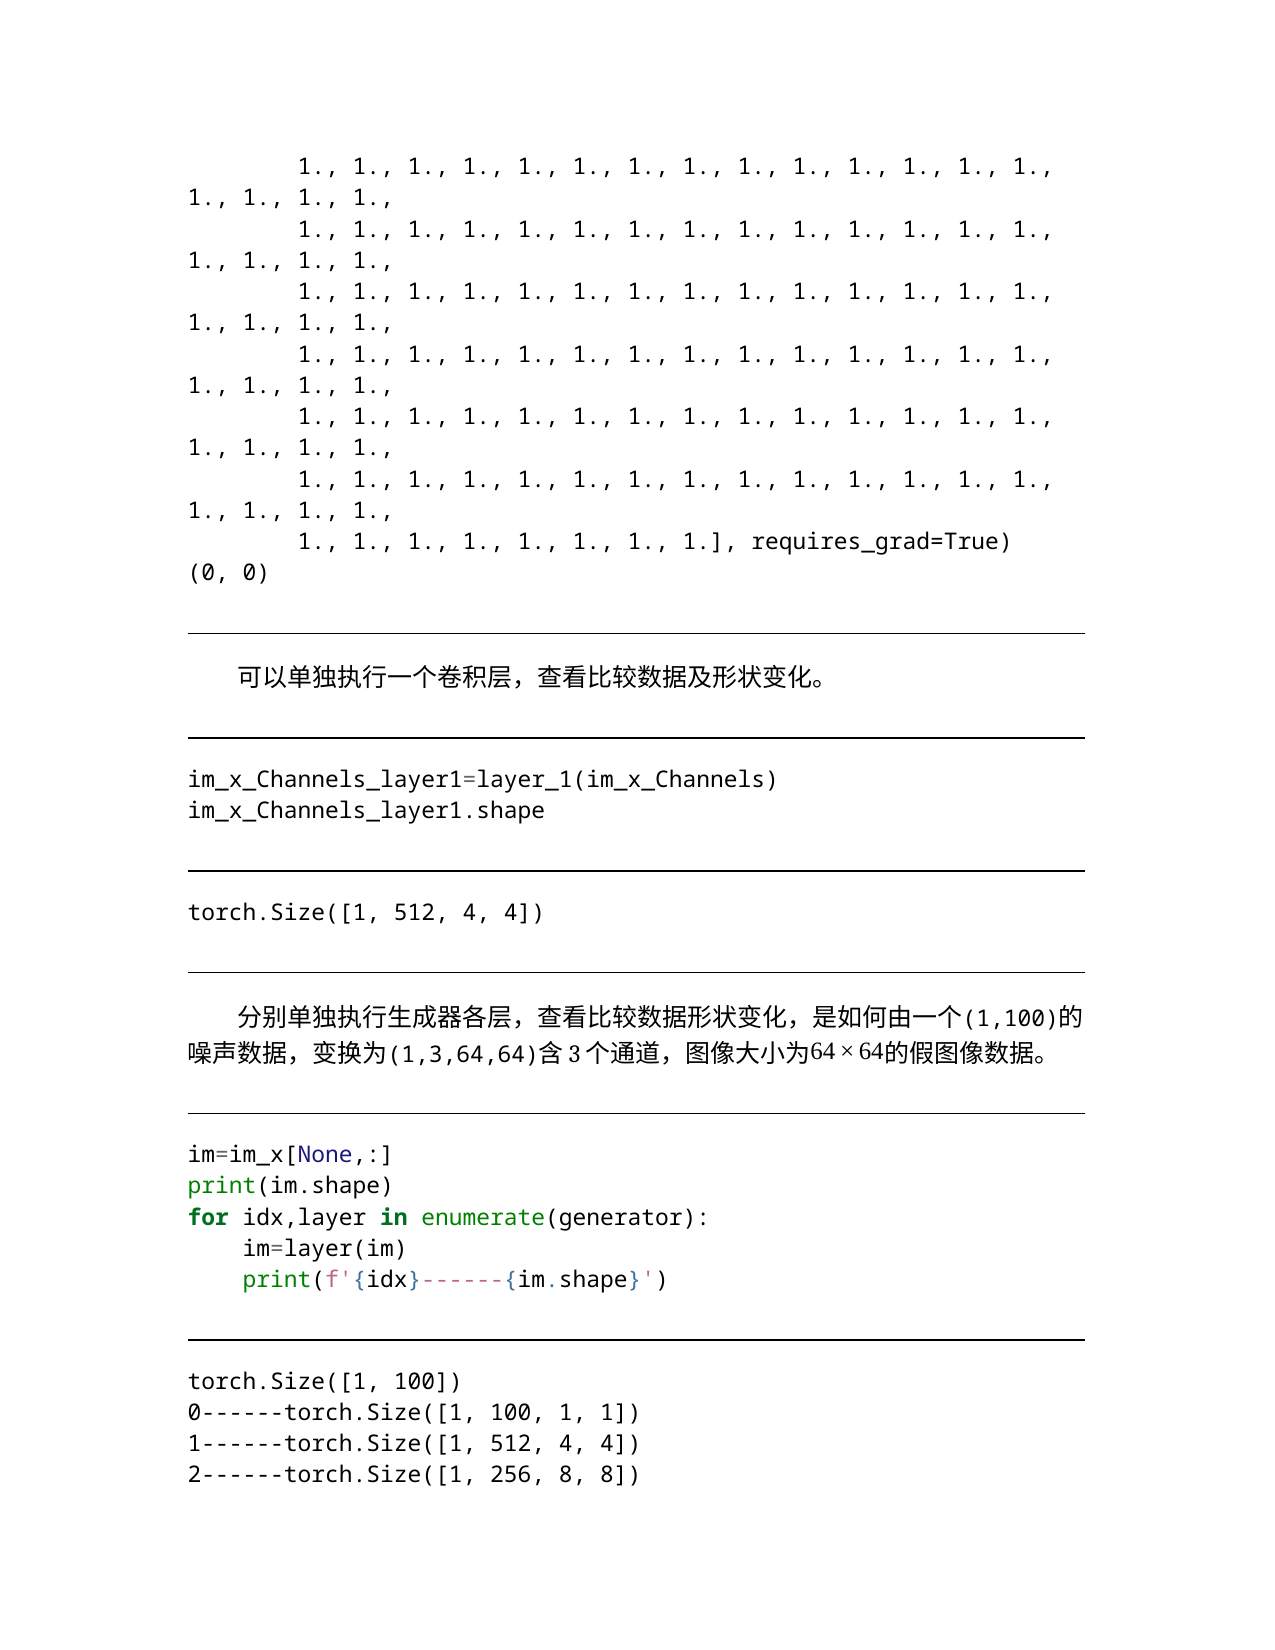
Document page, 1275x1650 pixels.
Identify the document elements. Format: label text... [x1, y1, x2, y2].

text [187, 150, 1087, 587]
text im=im_x[None,:] print(im.shape) for idx,layer in enumerate(generator): im=layer(im) print(f'{idx}------{im.shape}') [187, 1138, 1087, 1294]
text 可以单独执行一个卷积层，查看比较数据及形状变化。 [187, 658, 1087, 694]
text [187, 1364, 1087, 1489]
text 分别单独执行生成器各层，查看比较数据形状变化，是如何由一个(1,100)的噪声数据，变换为(1,3,64,64)含3个通道，图像大小为的假图像数据。 [187, 997, 1087, 1069]
text im_x_Channels_layer1=layer_1(im_x_Channels) im_x_Channels_layer1.shape [187, 762, 1087, 825]
text torch.Size([1, 512, 4, 4]) [187, 895, 1087, 927]
